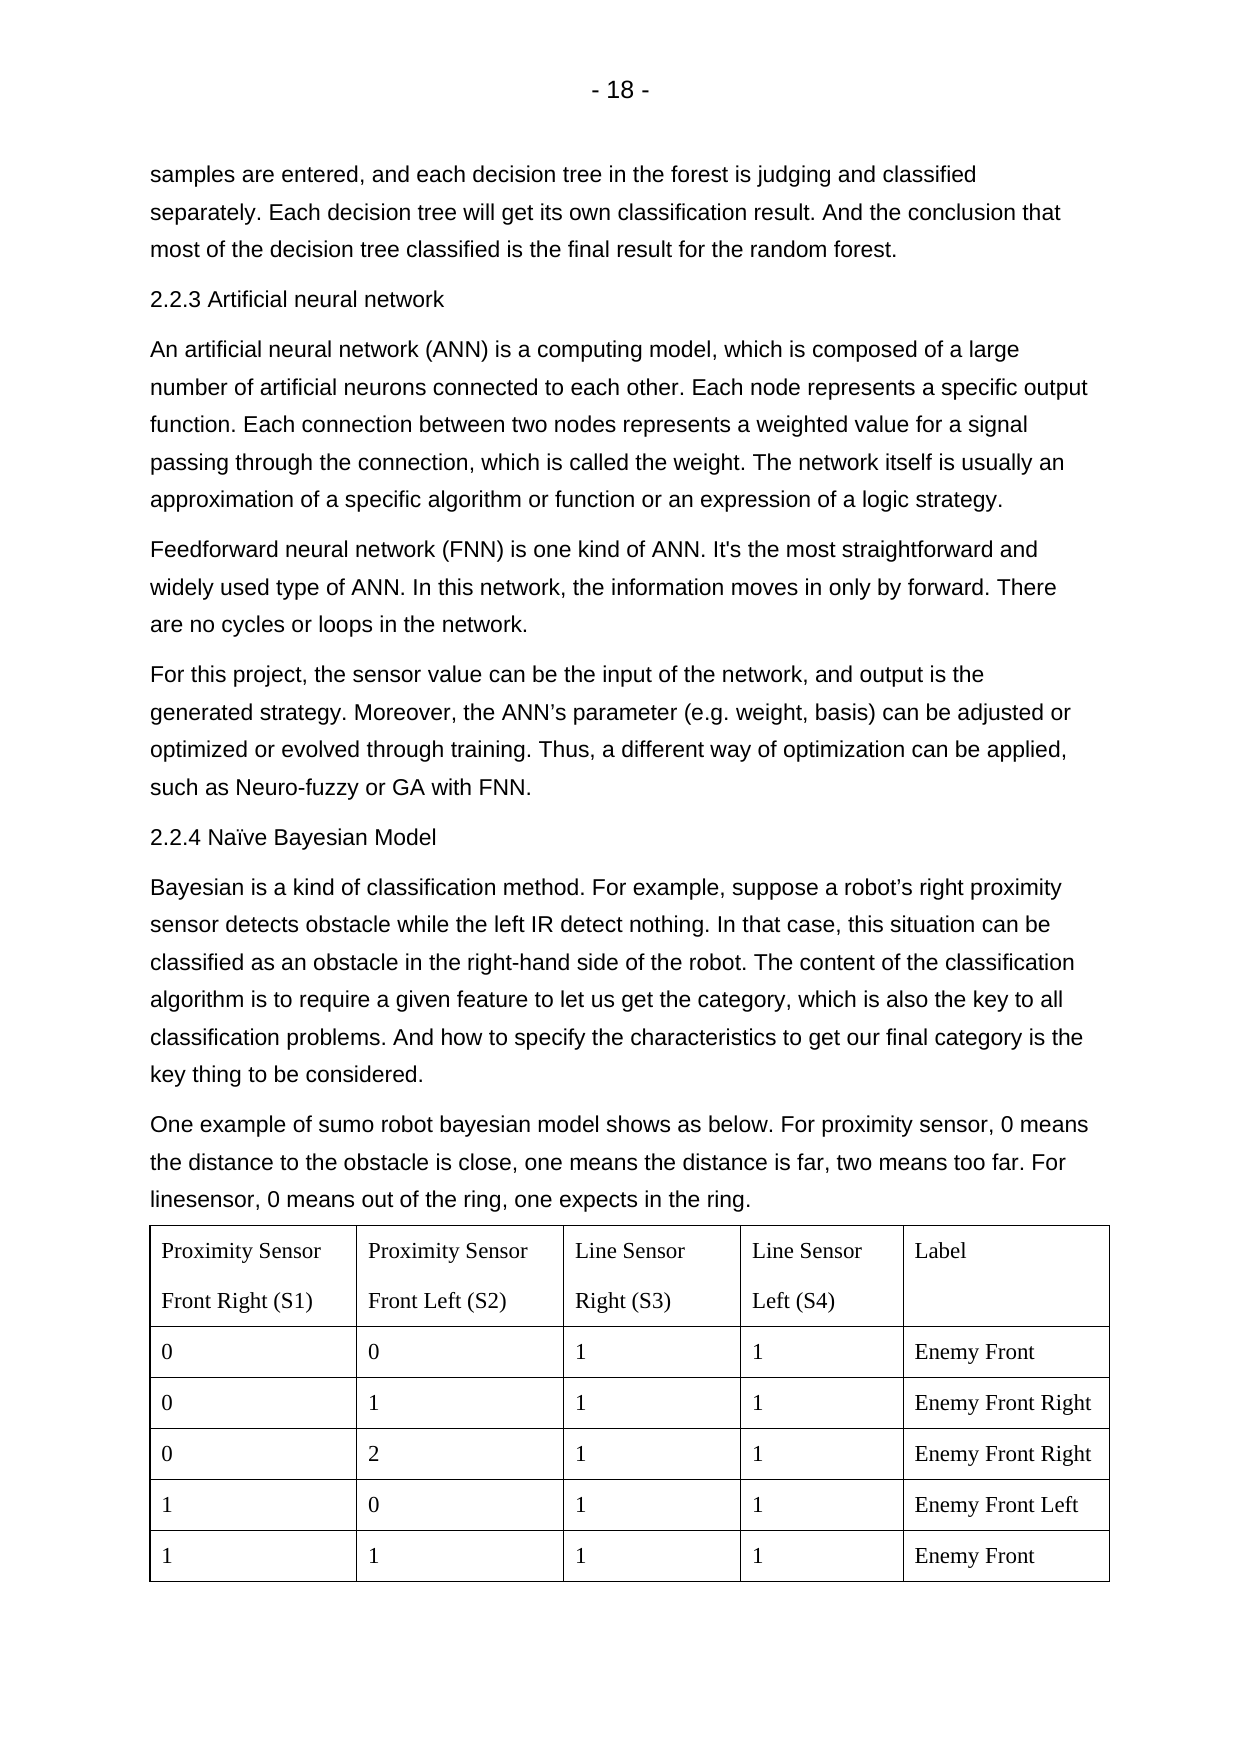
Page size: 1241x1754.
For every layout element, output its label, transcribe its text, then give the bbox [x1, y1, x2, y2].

table_cell 0 [357, 1327, 563, 1377]
table_header Line Sensor Right (S3) [564, 1226, 740, 1326]
text 2.2.4 Naïve Bayesian Model [150, 812, 1090, 850]
table_header Proximity Sensor Front Left (S2) [357, 1226, 563, 1326]
table_cell 1 [741, 1378, 903, 1428]
text 2.2.3 Artificial neural network [150, 275, 1090, 312]
table_cell 1 [357, 1531, 563, 1581]
table_cell Enemy Front [904, 1327, 1109, 1377]
table_cell 2 [357, 1429, 563, 1479]
table_cell 1 [357, 1378, 563, 1428]
table_cell 1 [741, 1531, 903, 1581]
table_cell 1 [564, 1531, 740, 1581]
table_cell 1 [564, 1429, 740, 1479]
table_cell 0 [151, 1327, 356, 1377]
table_cell 1 [741, 1327, 903, 1377]
table_cell Enemy Front Left [904, 1480, 1109, 1530]
table_cell 1 [741, 1480, 903, 1530]
table_cell 1 [564, 1327, 740, 1377]
table_cell 1 [564, 1480, 740, 1530]
text Feedforward neural network (FNN) is one kind of ANN. It's the most straightforward and widely used type of ANN. In this network, the information moves in only by forward. There are no cycles or loops in the network. [150, 525, 1090, 637]
table_header Proximity Sensor Front Right (S1) [151, 1226, 356, 1326]
table_header Label [904, 1226, 1109, 1326]
text Bayesian is a kind of classification method. For example, suppose a robot’s right proximity sensor detects obstacle while the left IR detect nothing. In that case, this situation can be classified as an obstacle in the right-hand side of the robot. The content of the classification algorithm is to require a given feature to let us get the category, which is also the key to all classification problems. And how to specify the characteristics to get our final category is the key thing to be considered. [150, 862, 1090, 1087]
table_cell 1 [151, 1480, 356, 1530]
table_cell 0 [357, 1480, 563, 1530]
text An artificial neural network (ANN) is a computing model, which is composed of a large number of artificial neurons connected to each other. Each node represents a specific output function. Each connection between two nodes represents a weighted value for a signal passing through the connection, which is called the weight. The network itself is usually an approximation of a specific algorithm or function or an expression of a logic strategy. [150, 325, 1090, 512]
text For this project, the sensor value can be the input of the network, and output is the generated strategy. Moreover, the ANN’s parameter (e.g. weight, basis) can be adjusted or optimized or evolved through training. Thus, a different way of optimization can be applied, such as Neuro-fuzzy or GA with FNN. [150, 650, 1090, 800]
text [150, 150, 1090, 262]
text One example of sumo robot bayesian model shows as below. For proximity sensor, 0 means the distance to the obstacle is close, one means the distance is far, two means too far. For linesensor, 0 means out of the ring, one expects in the ring. [150, 1100, 1090, 1212]
table_cell 0 [151, 1378, 356, 1428]
table_cell Enemy Front Right [904, 1378, 1109, 1428]
table_cell 1 [151, 1531, 356, 1581]
table_cell 0 [151, 1429, 356, 1479]
table_cell Enemy Front [904, 1531, 1109, 1581]
table_cell 1 [741, 1429, 903, 1479]
table_cell 1 [564, 1378, 740, 1428]
table_header Line Sensor Left (S4) [741, 1226, 903, 1326]
table_cell Enemy Front Right [904, 1429, 1109, 1479]
